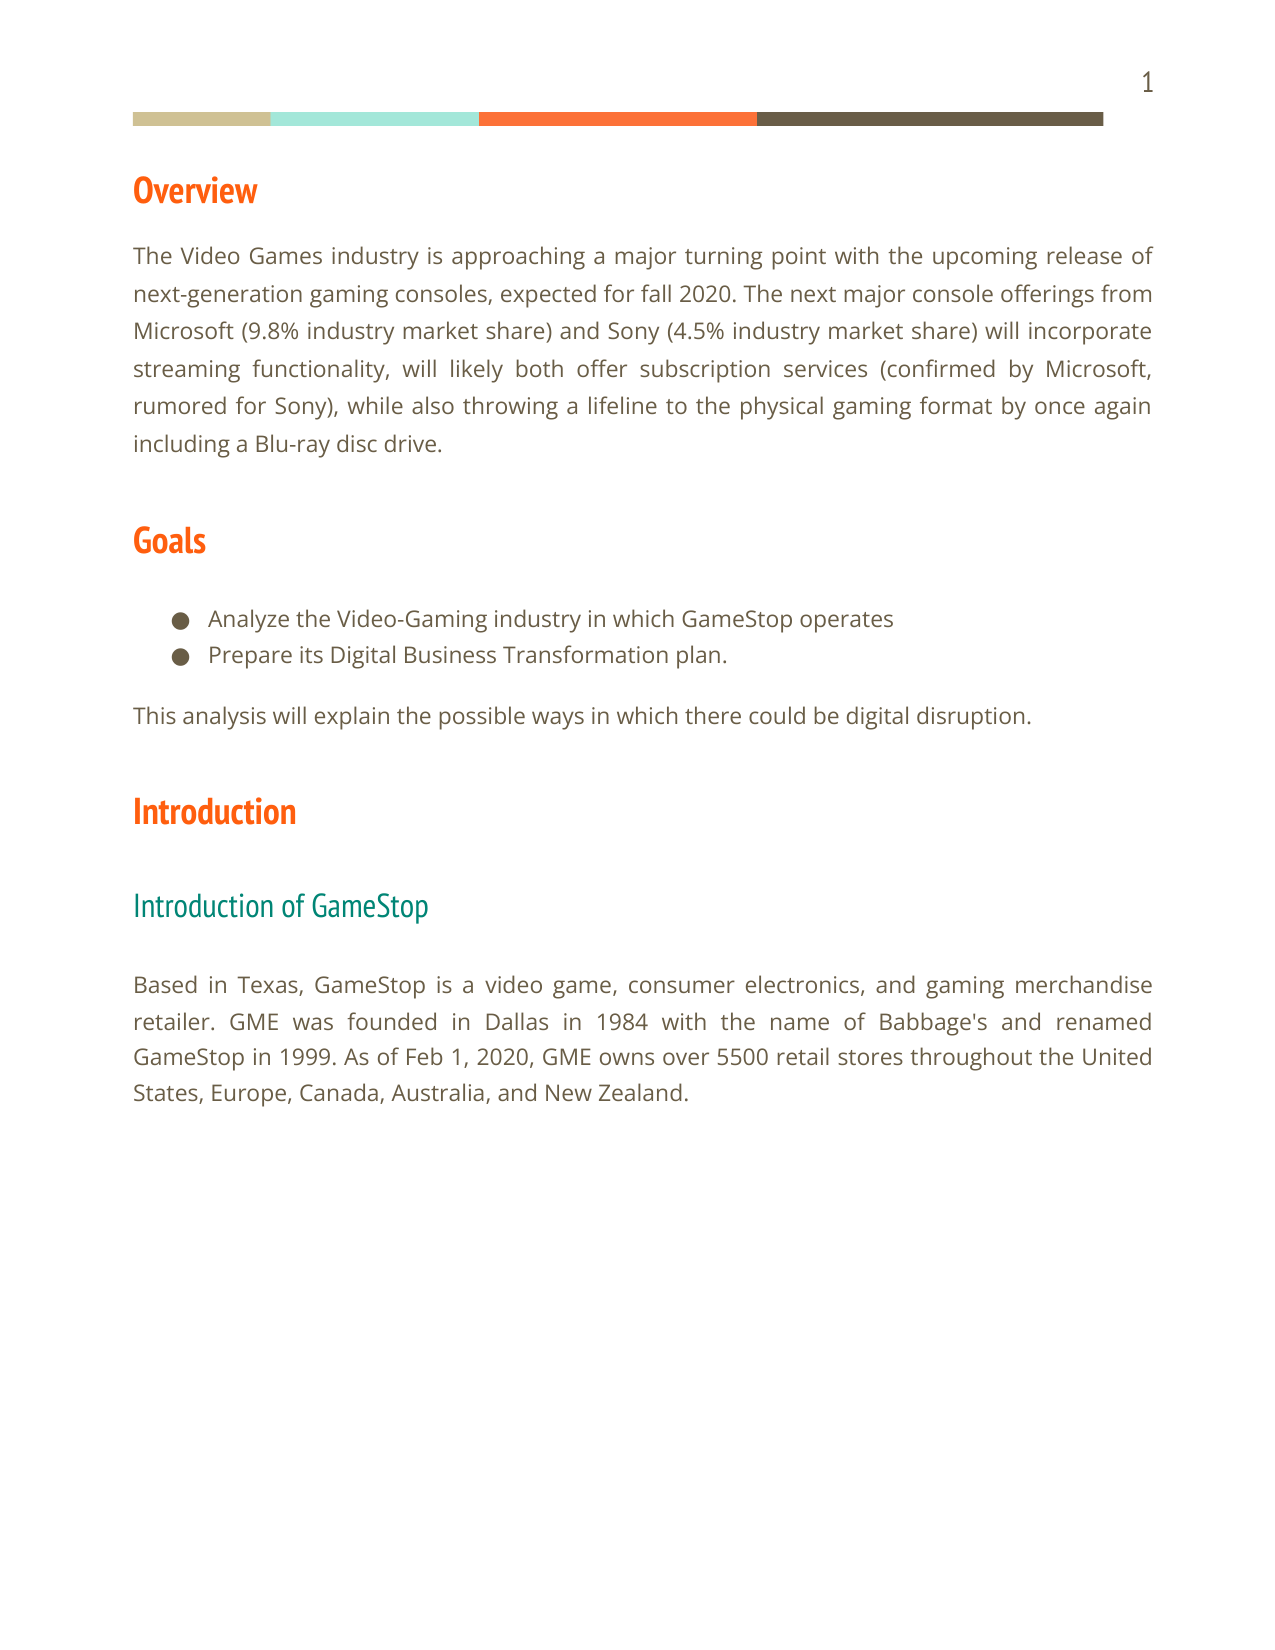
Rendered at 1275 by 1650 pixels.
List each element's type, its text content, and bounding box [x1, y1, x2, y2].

list Analyze the Video-Gaming industry in which GameStop operates [170, 603, 1154, 634]
text Introduction of GameStop [133, 883, 1154, 926]
subtitle Introduction [133, 786, 1154, 835]
list Prepare its Digital Business Transformation plan. [170, 639, 1154, 671]
text Based in Texas, GameStop is a video game, consumer electronics, and gaming merchandise retailer. GME was founded in Dallas in 1984 with the name of Babbage's and renamed GameStop in 1999. As of Feb 1, 2020, GME owns over 5500 retail stores throughout the United States, Europe, Canada, Australia, and New Zealand. [133, 969, 1154, 1108]
subtitle Overview [133, 165, 1154, 213]
picture [132, 112, 1104, 126]
text The Video Games industry is approaching a major turning point with the upcoming release of next-generation gaming consoles, expected for fall 2020. The next major console offerings from Microsoft (9.8% industry market share) and Sony (4.5% industry market share) will incorporate streaming functionality, will likely both offer subscription services (confirmed by Microsoft, rumored for Sony), while also throwing a lifeline to the physical gaming format by once again including a Blu-ray disc drive. [133, 240, 1154, 459]
text This analysis will explain the possible ways in which there could be digital disruption. [133, 700, 1154, 731]
subtitle Goals [133, 515, 1154, 564]
